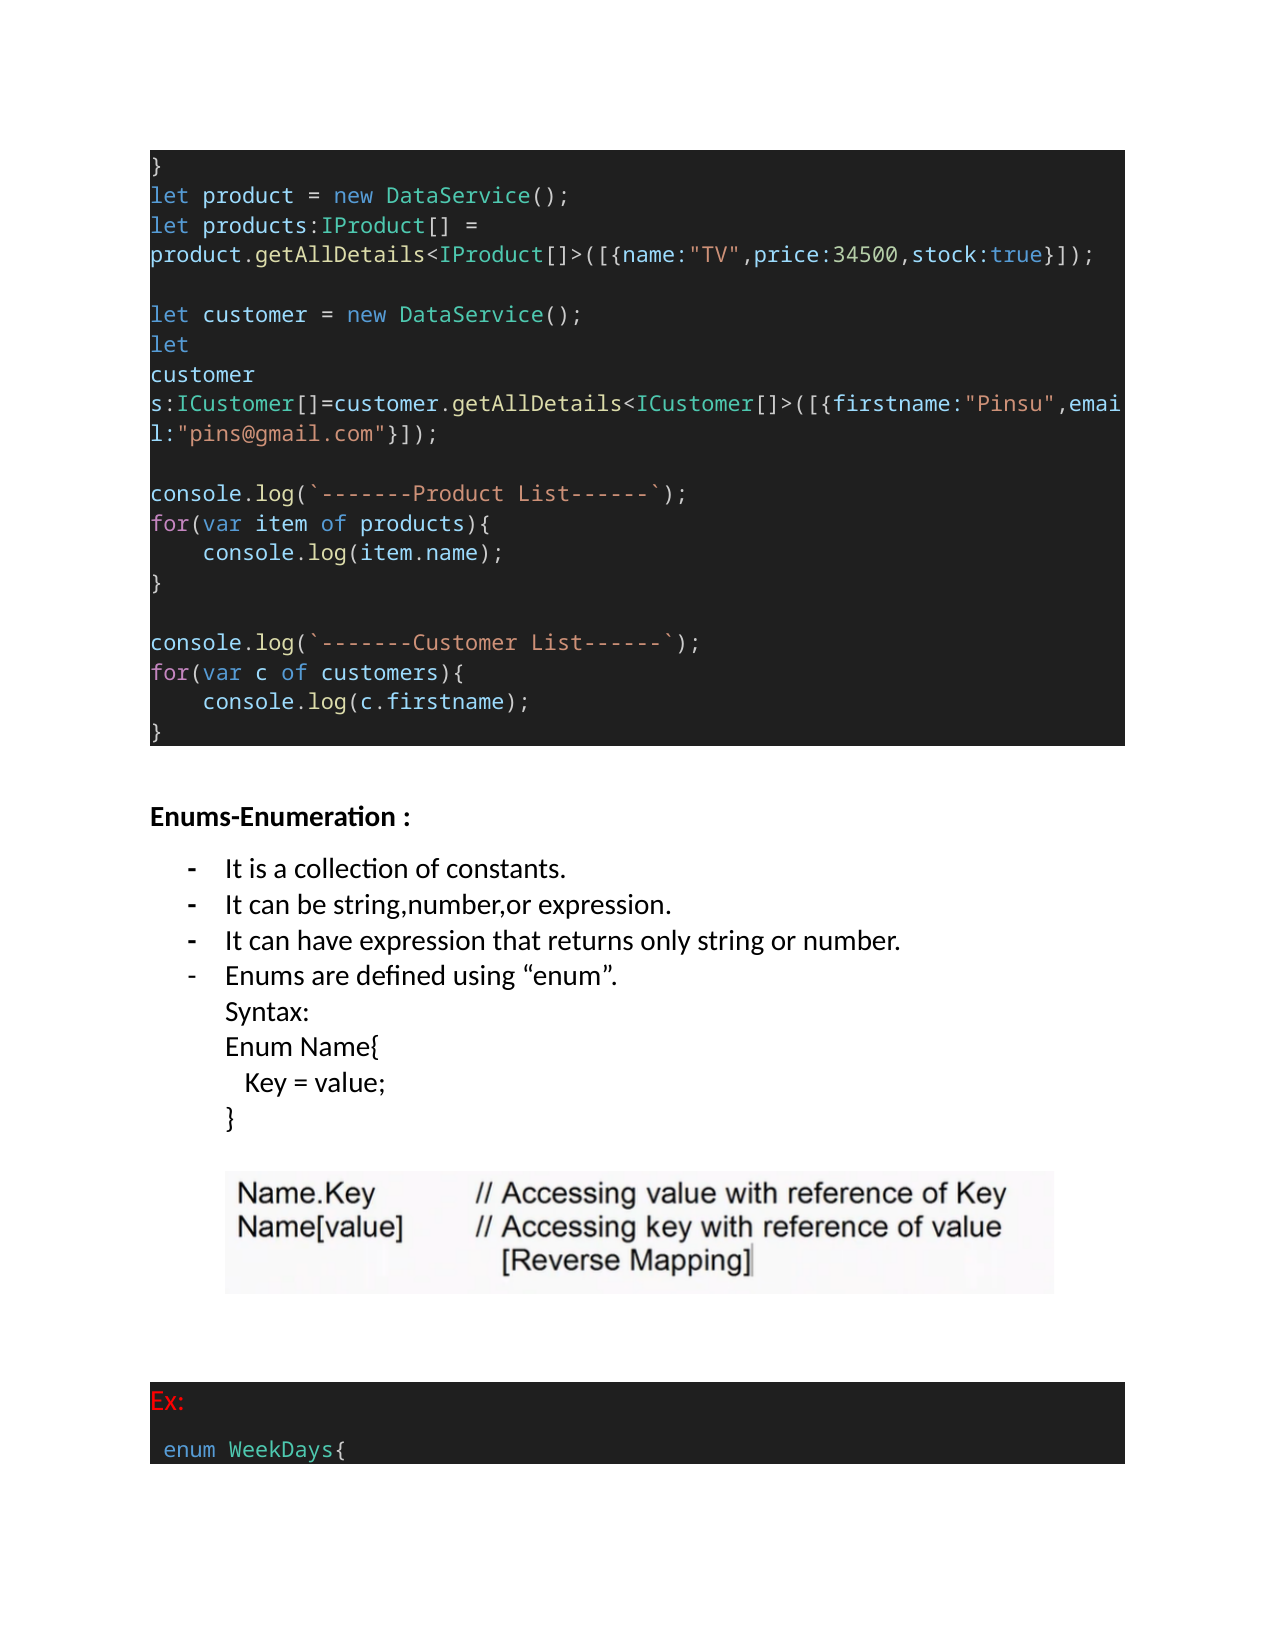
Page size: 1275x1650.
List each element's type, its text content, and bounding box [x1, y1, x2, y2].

text let products:IProduct[] = product.getAllDetails<IProduct[]>([{name:"TV",price:34500,stock:true}]); [150, 209, 1125, 269]
text } [150, 567, 1125, 597]
text for(var c of customers){ [150, 656, 1125, 686]
text enum WeekDays{ [150, 1434, 1125, 1464]
text Enums-Enumeration : [150, 798, 1125, 834]
picture [225, 1171, 1055, 1294]
list It can have expression that returns only string or number. [187, 922, 1125, 957]
list } [225, 1100, 1125, 1135]
list It is a collection of constants. [187, 850, 1125, 886]
text console.log(`-------Product List------`); [150, 478, 1125, 507]
list Key = value; [225, 1064, 1125, 1100]
list Enum Name{ [225, 1028, 1125, 1064]
text let customers:ICustomer[]=customer.getAllDetails<ICustomer[]>([{firstname:"Pinsu",email:"pins@gmail.com"}]); [150, 329, 1125, 448]
text let customer = new DataService(); [150, 299, 1125, 329]
text let product = new DataService(); [150, 180, 1125, 209]
list Syntax: [225, 993, 1125, 1028]
list It can be string,number,or expression. [187, 886, 1125, 922]
text } [150, 716, 1125, 746]
text Ex: [150, 1382, 1125, 1417]
list Enums are defined using “enum”. [187, 957, 1125, 993]
text console.log(item.name); [150, 537, 1125, 567]
text console.log(`-------Customer List------`); [150, 627, 1125, 656]
text for(var item of products){ [150, 507, 1125, 537]
text console.log(c.firstname); [150, 686, 1125, 716]
text } [150, 150, 1125, 180]
